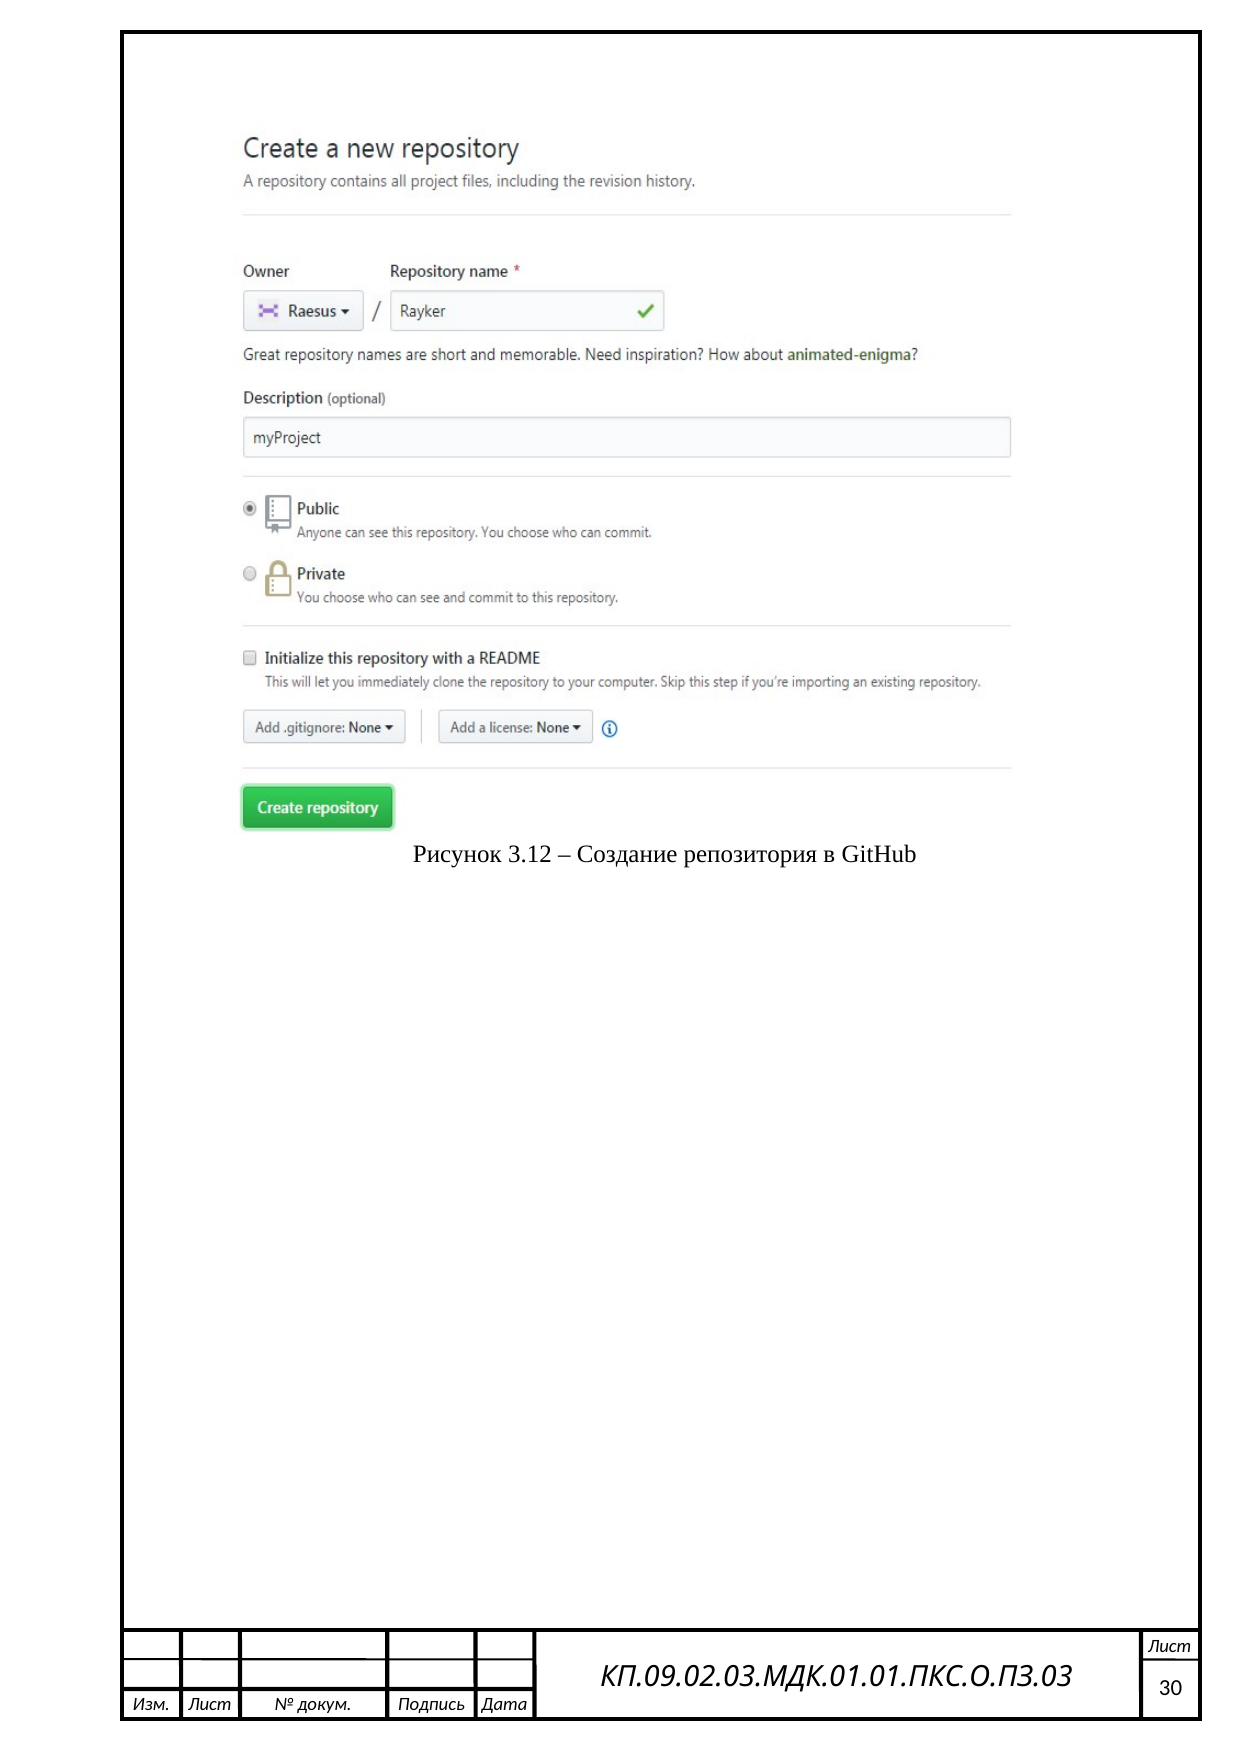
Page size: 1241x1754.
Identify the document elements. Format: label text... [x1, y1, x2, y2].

list Рисунок 3.12 – Создание репозитория в GitHub [148, 839, 1181, 868]
picture [196, 101, 1133, 835]
